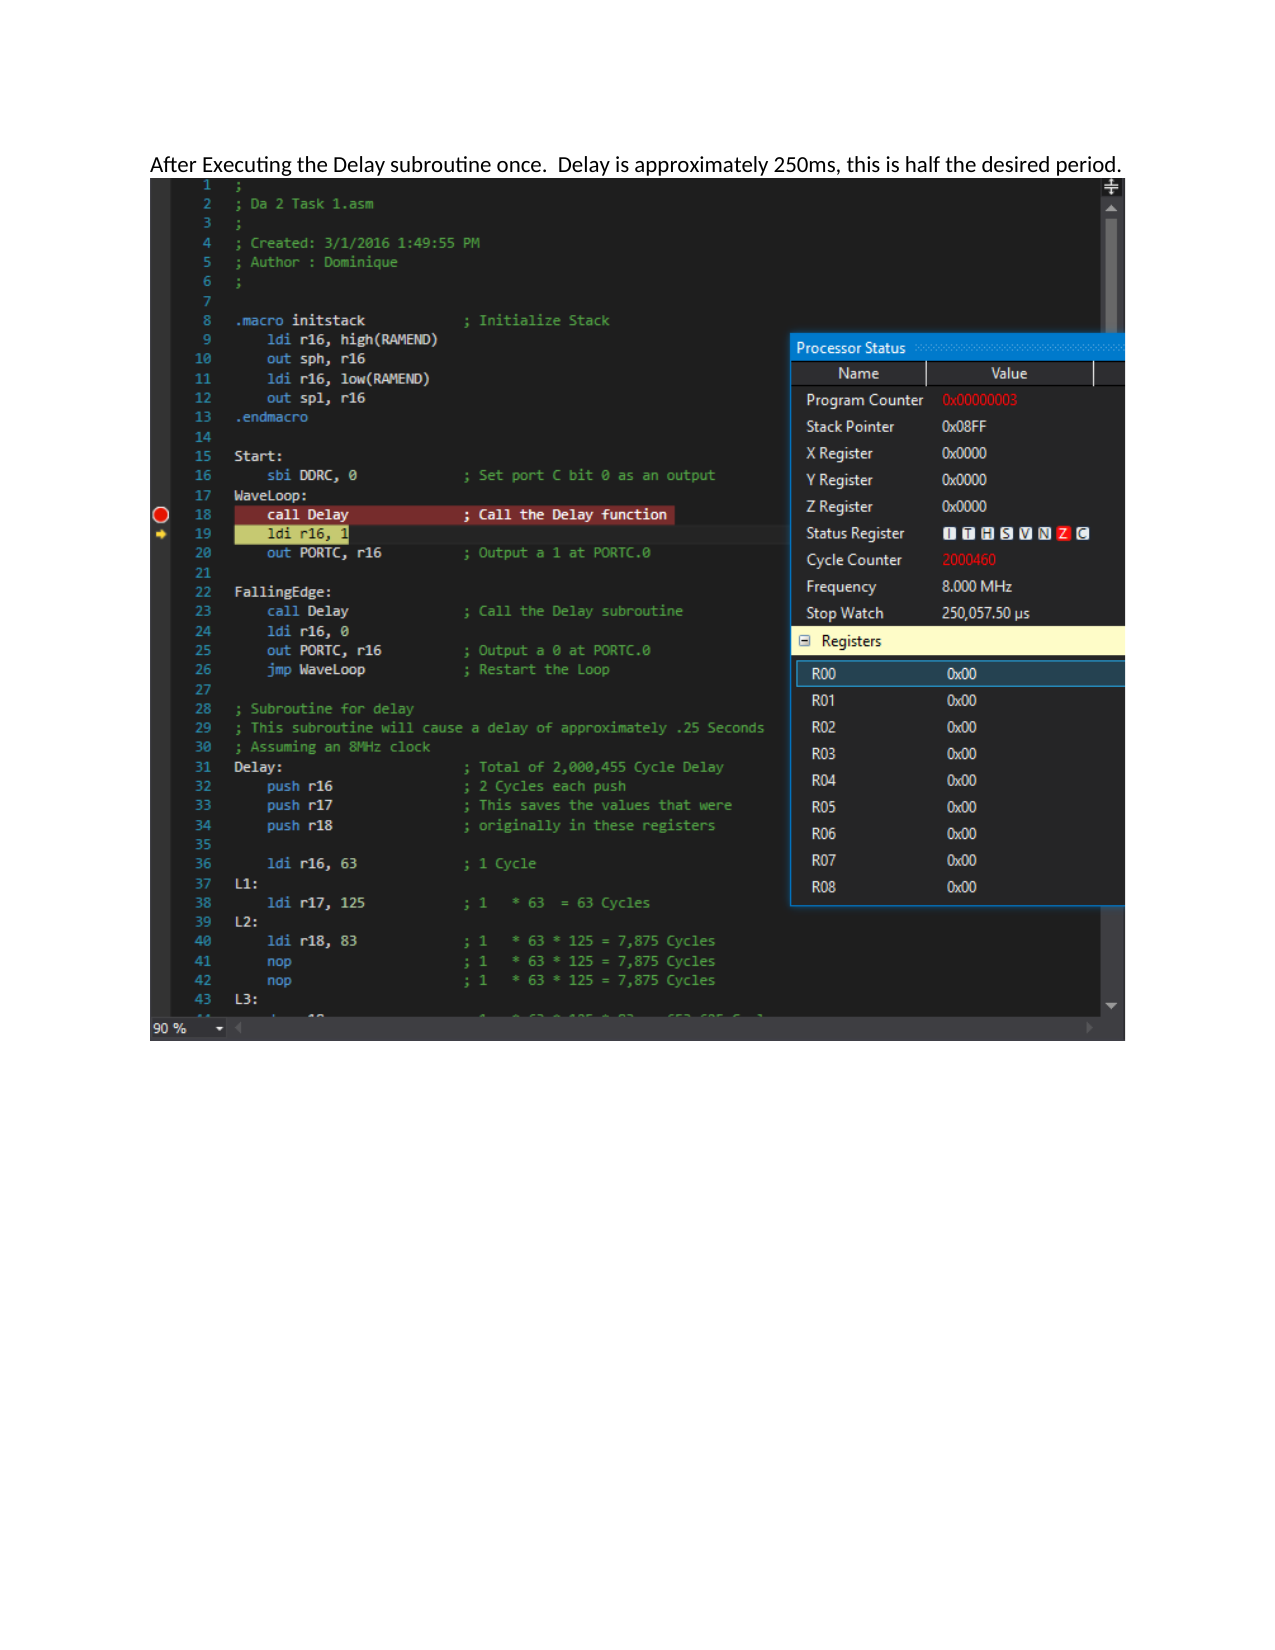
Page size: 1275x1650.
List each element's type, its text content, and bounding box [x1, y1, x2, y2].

picture [150, 178, 1125, 1041]
text After Executing the Delay subroutine once. Delay is approximately 250ms, this is half the desired period. [150, 150, 1125, 178]
